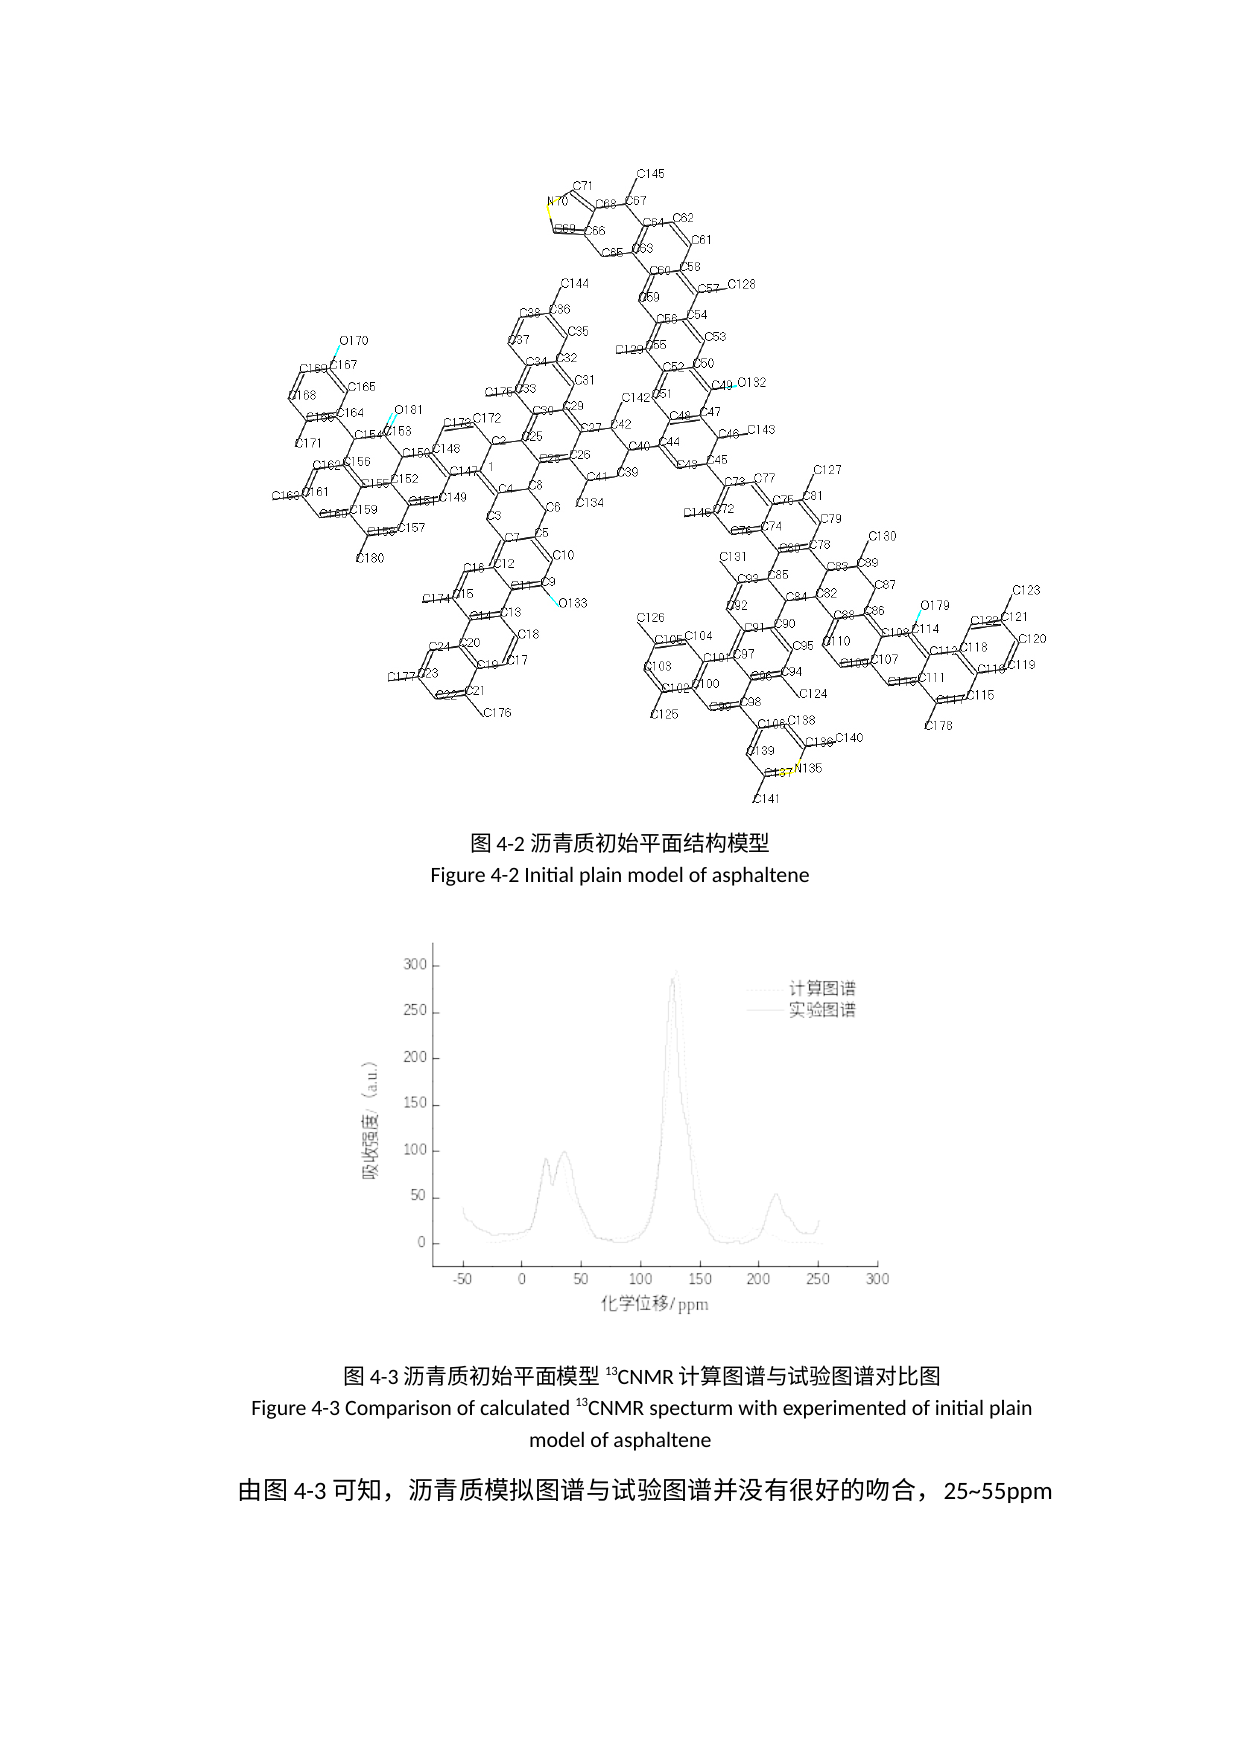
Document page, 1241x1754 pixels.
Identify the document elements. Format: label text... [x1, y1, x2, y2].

text Figure 4-3 Comparison of calculated 13CNMR specturm with experimented of initial plain model of asphaltene [187, 1391, 1053, 1456]
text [187, 1456, 1053, 1521]
text 图4-3 沥青质初始平面模型13CNMR计算图谱与试验图谱对比图 [187, 1359, 1053, 1391]
text 图4-2 沥青质初始平面结构模型 [187, 825, 1053, 858]
text Figure 4-2 Initial plain model of asphaltene [187, 858, 1053, 890]
picture [237, 162, 1105, 811]
